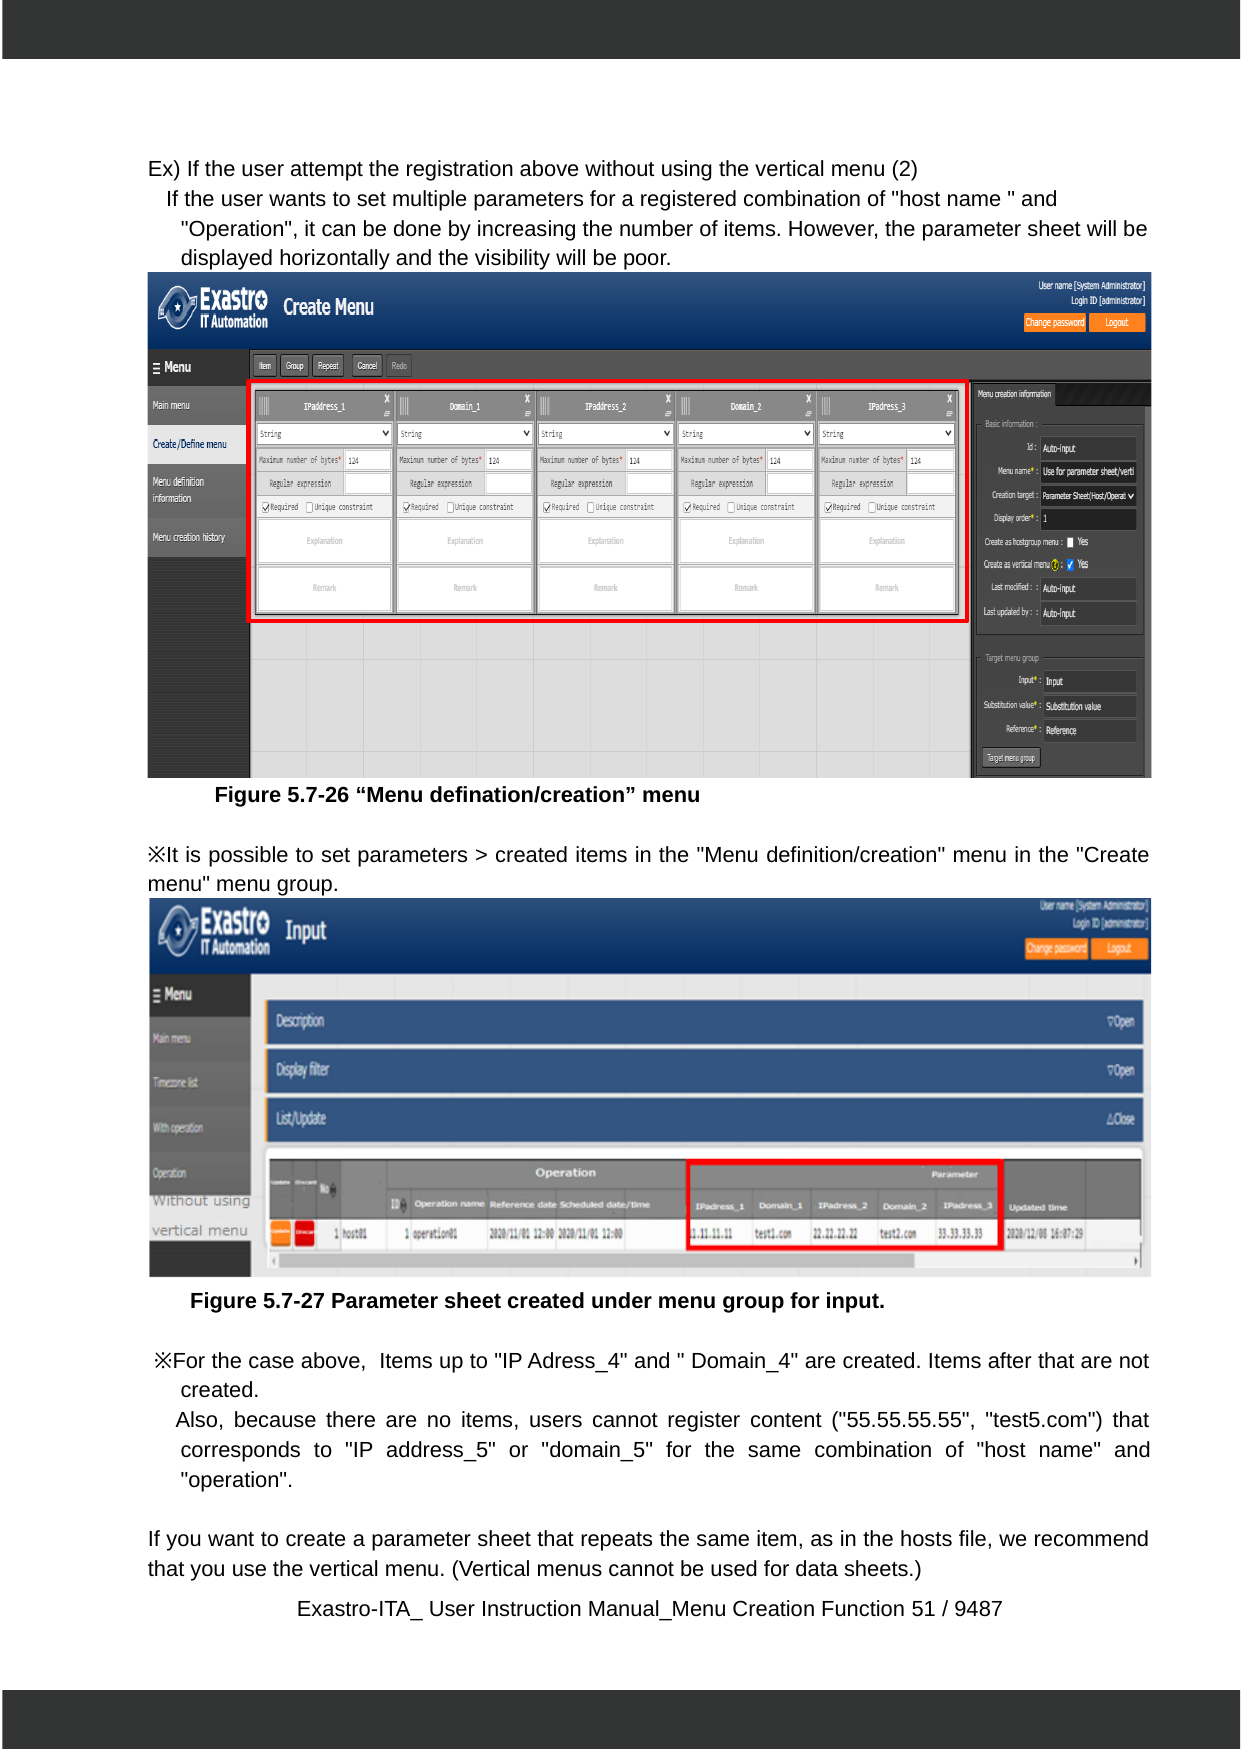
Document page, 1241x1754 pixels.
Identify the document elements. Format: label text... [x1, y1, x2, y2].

picture [147, 272, 1152, 778]
text Also, because there are no items, users cannot register content ("55.55.55.55", "test5.com") that corresponds to "IP address_5" or "domain_5" for the same combination of "host name" and "operation". [147, 1405, 1152, 1494]
picture [2, 1690, 1241, 1749]
text Figure 5.7-26 “Menu defination/creation” menu [147, 779, 1152, 809]
text ※It is possible to set parameters > created items in the "Menu definition/creation" menu in the "Create menu" menu group. [147, 839, 1152, 898]
text Ex) If the user attempt the registration above without using the vertical menu (2) [148, 154, 1152, 183]
text ※For the case above, Items up to "IP Adress_4" and " Domain_4" are created. Items after that are not created. [147, 1345, 1152, 1405]
picture [2, 0, 1241, 59]
picture [147, 898, 1152, 1281]
text Figure 5.7-27 Parameter sheet created under menu group for input. [147, 1286, 1152, 1316]
text If the user wants to set multiple parameters for a registered combination of "host name " and "Operation", it can be done by increasing the number of items. However, the parameter sheet will be displayed horizontally and the visibility will be poor. [148, 183, 1152, 272]
text If you want to create a parameter sheet that repeats the same item, as in the hosts file, we recommend that you use the vertical menu. (Vertical menus cannot be used for data sheets.) [148, 1524, 1152, 1584]
